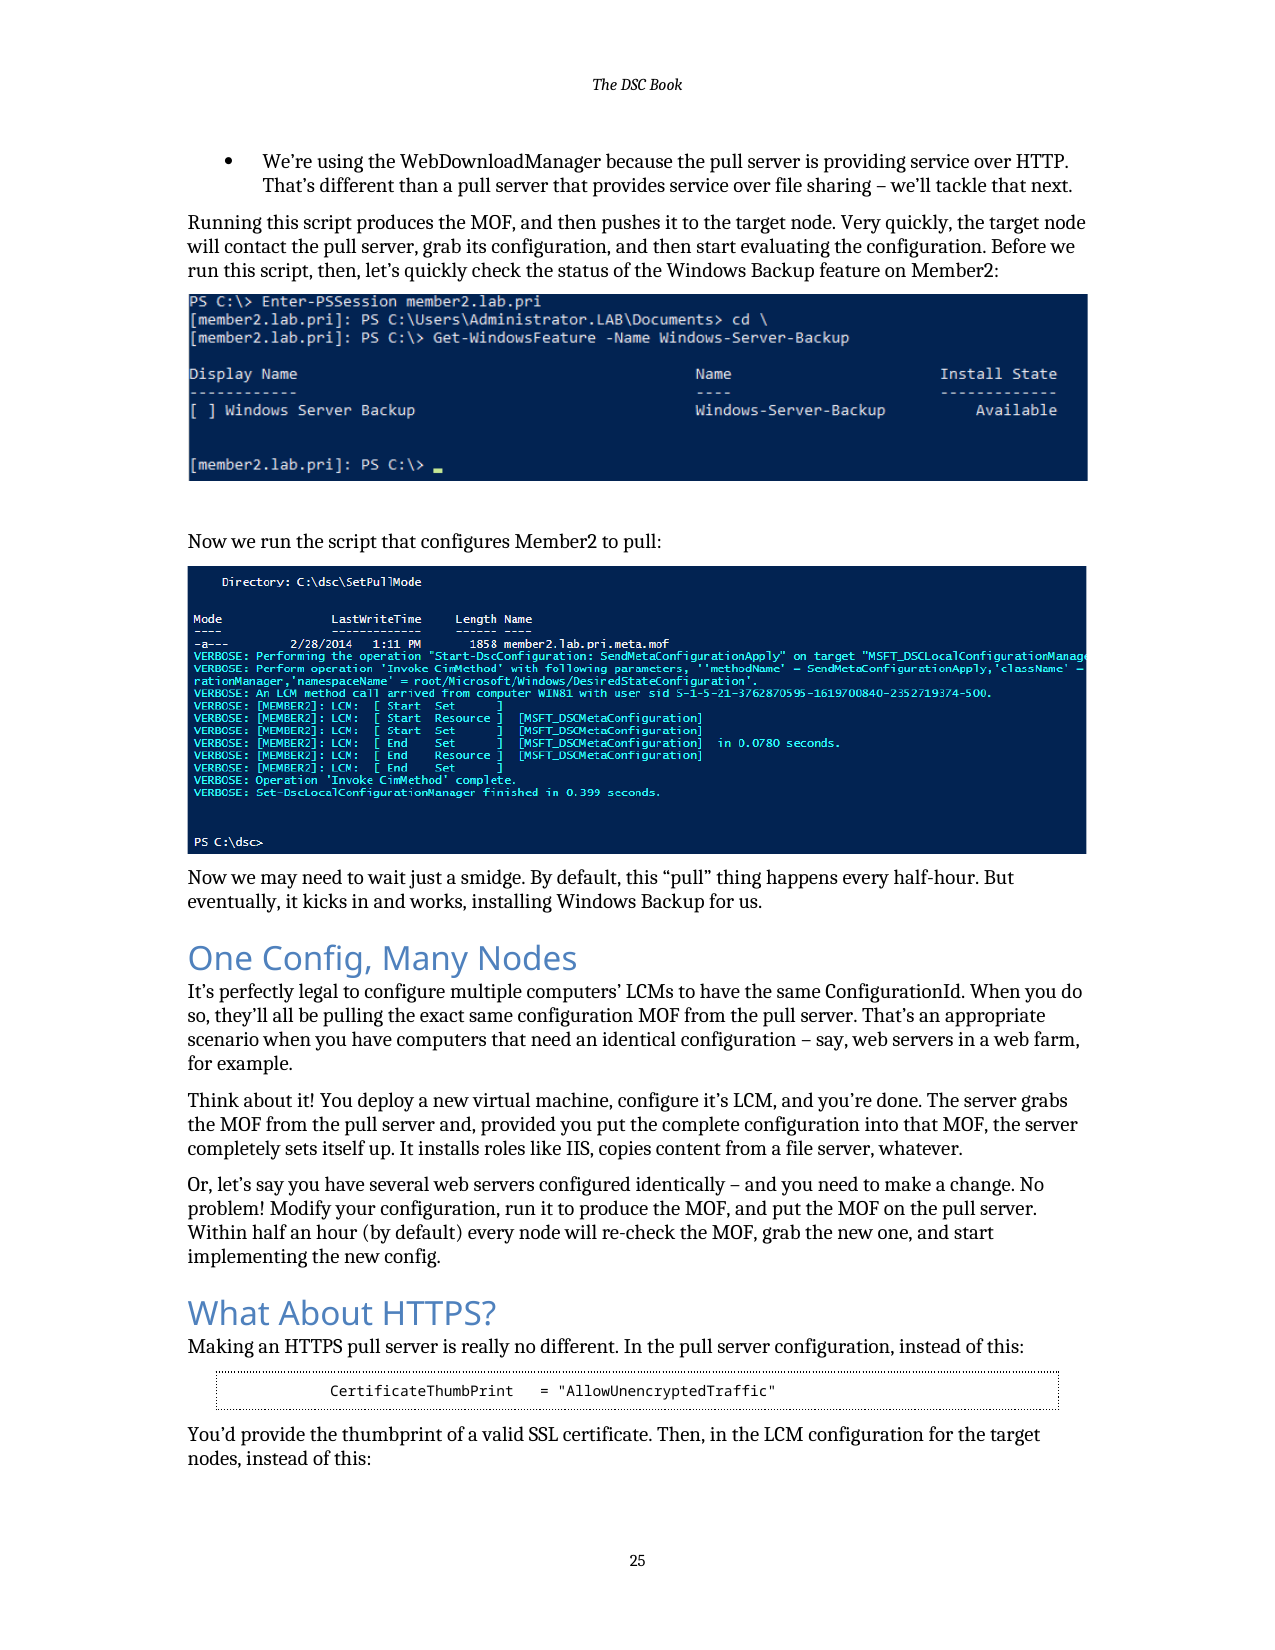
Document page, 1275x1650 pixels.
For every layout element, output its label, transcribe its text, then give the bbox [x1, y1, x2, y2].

picture [187, 294, 1088, 481]
text Now we may need to wait just a smidge. By default, this “pull” thing happens every half-hour. But eventually, it kicks in and works, installing Windows Backup for us. [187, 866, 1087, 914]
text CertificateThumbPrint = "AllowUnencryptedTraffic" [216, 1371, 1059, 1410]
list We’re using the WebDownloadManager because the pull server is providing service over HTTP. That’s different than a pull server that provides service over file sharing – we’ll tackle that next. [225, 150, 1087, 198]
text You’d provide the thumbprint of a valid SSL certificate. Then, in the LCM configuration for the target nodes, instead of this: [187, 1423, 1087, 1471]
text Now we run the script that configures Member2 to pull: [187, 530, 1087, 554]
picture [187, 566, 1087, 854]
text Think about it! You deploy a new virtual machine, configure it’s LCM, and you’re done. The server grabs the MOF from the pull server and, provided you put the complete configuration into that MOF, the server completely sets itself up. It installs roles like IIS, copies content from a file server, whatever. [187, 1088, 1087, 1160]
subtitle What About HTTPS? [187, 1289, 1087, 1335]
text It’s perfectly legal to configure multiple computers’ LCMs to have the same ConfigurationId. When you do so, they’ll all be pulling the exact same configuration MOF from the pull server. That’s an appropriate scenario when you have computers that need an identical configuration – say, web servers in a web farm, for example. [187, 980, 1087, 1076]
subtitle One Config, Many Nodes [187, 935, 1087, 980]
text Or, let’s say you have several web servers configured identically – and you need to make a change. No problem! Modify your configuration, run it to produce the MOF, and put the MOF on the pull server. Within half an hour (by default) every node will re-check the MOF, grab the new one, and start implementing the new config. [187, 1173, 1087, 1269]
text Making an HTTPS pull server is really no different. In the pull server configuration, instead of this: [187, 1335, 1087, 1359]
text Running this script produces the MOF, and then pushes it to the target node. Very quickly, the target node will contact the pull server, grab its configuration, and then start evaluating the configuration. Before we run this script, then, let’s quickly check the status of the Windows Backup feature on Member2: [187, 210, 1087, 282]
